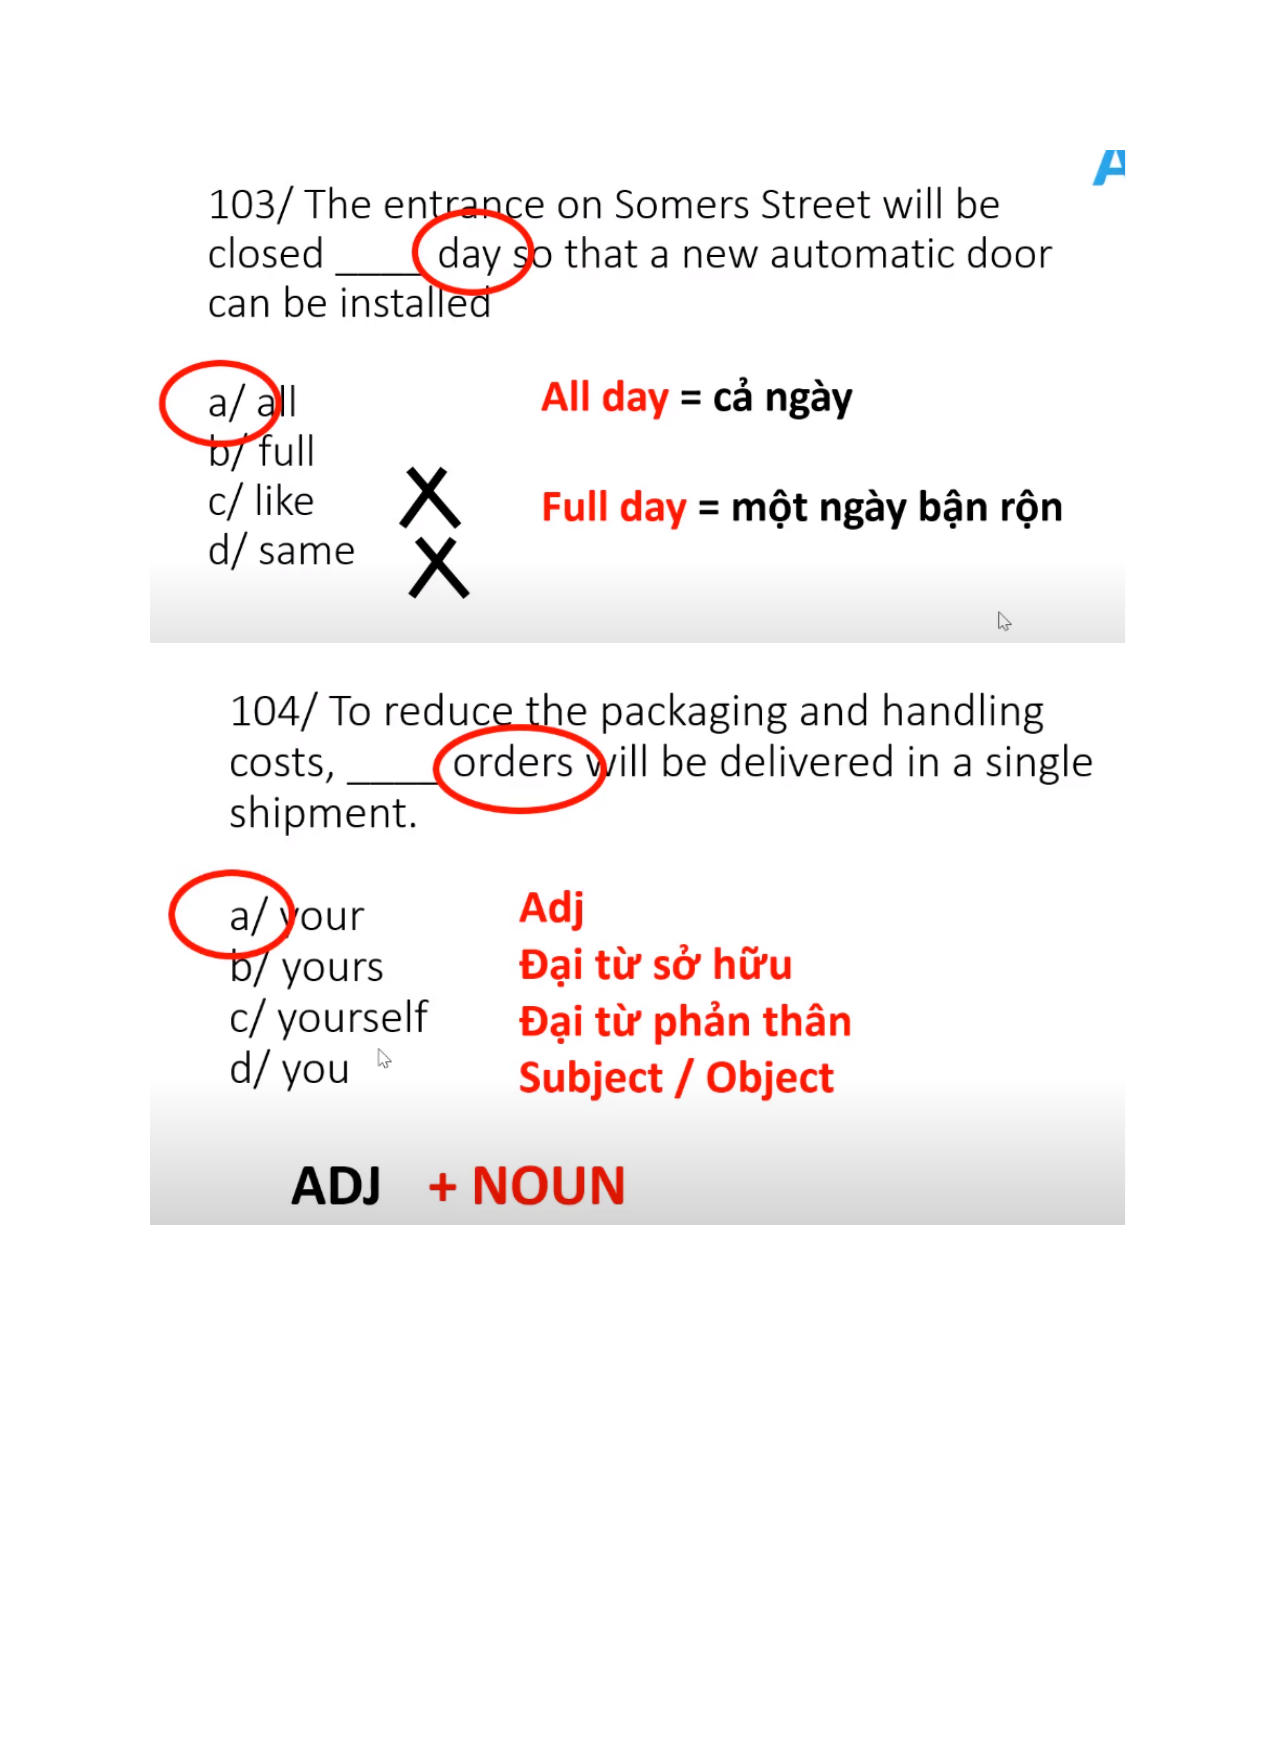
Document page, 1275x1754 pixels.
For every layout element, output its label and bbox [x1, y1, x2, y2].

picture [150, 645, 1125, 1225]
picture [150, 150, 1125, 643]
